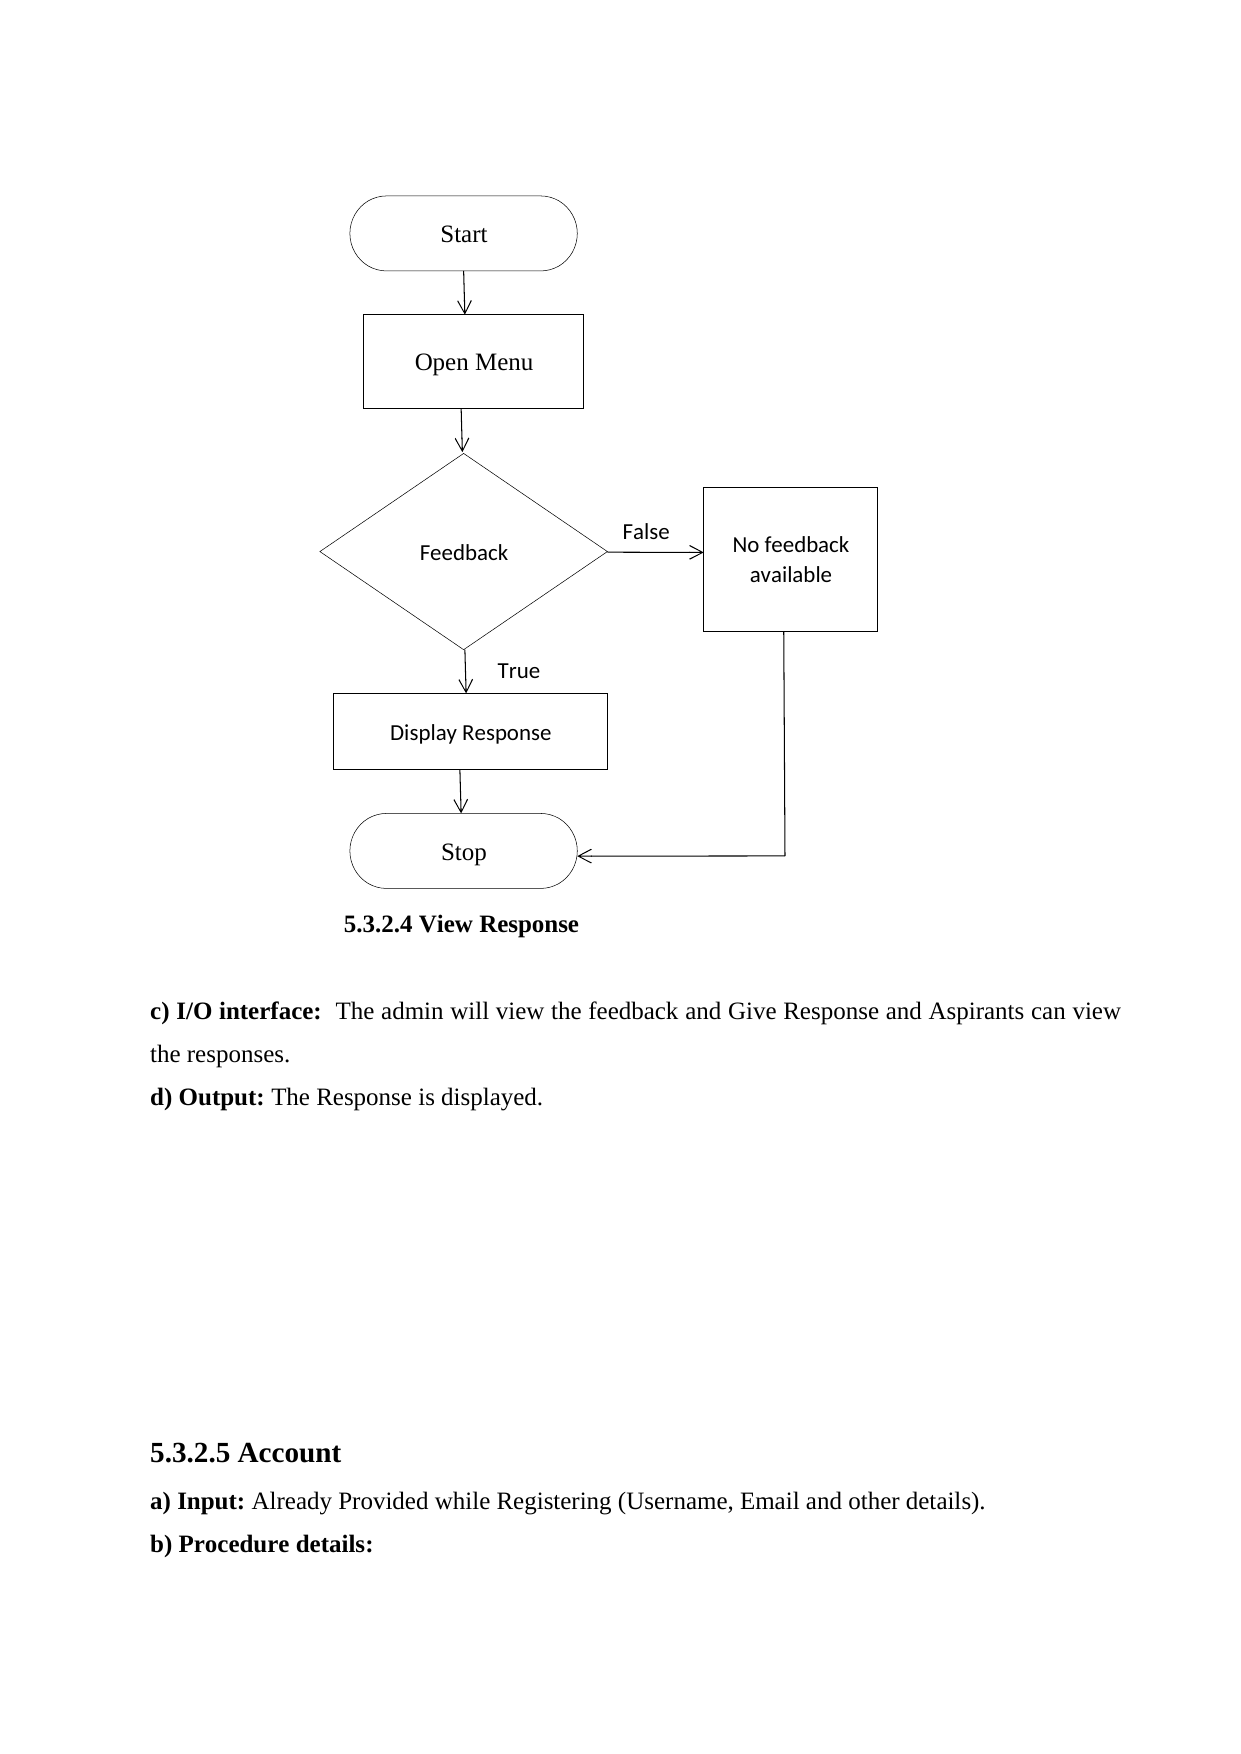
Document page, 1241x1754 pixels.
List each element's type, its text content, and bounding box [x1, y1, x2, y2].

text d) Output: The Response is displayed. [150, 1082, 1122, 1111]
text b) Procedure details: [150, 1529, 1122, 1558]
text a) Input: Already Provided while Registering (Username, Email and other details). [150, 1486, 1122, 1515]
text c) I/O interface: The admin will view the feedback and Give Response and Aspirants can view the responses. [150, 996, 1122, 1068]
text 5.3.2.4 View Response [150, 909, 1122, 938]
text 5.3.2.5 Account [150, 1436, 1122, 1469]
